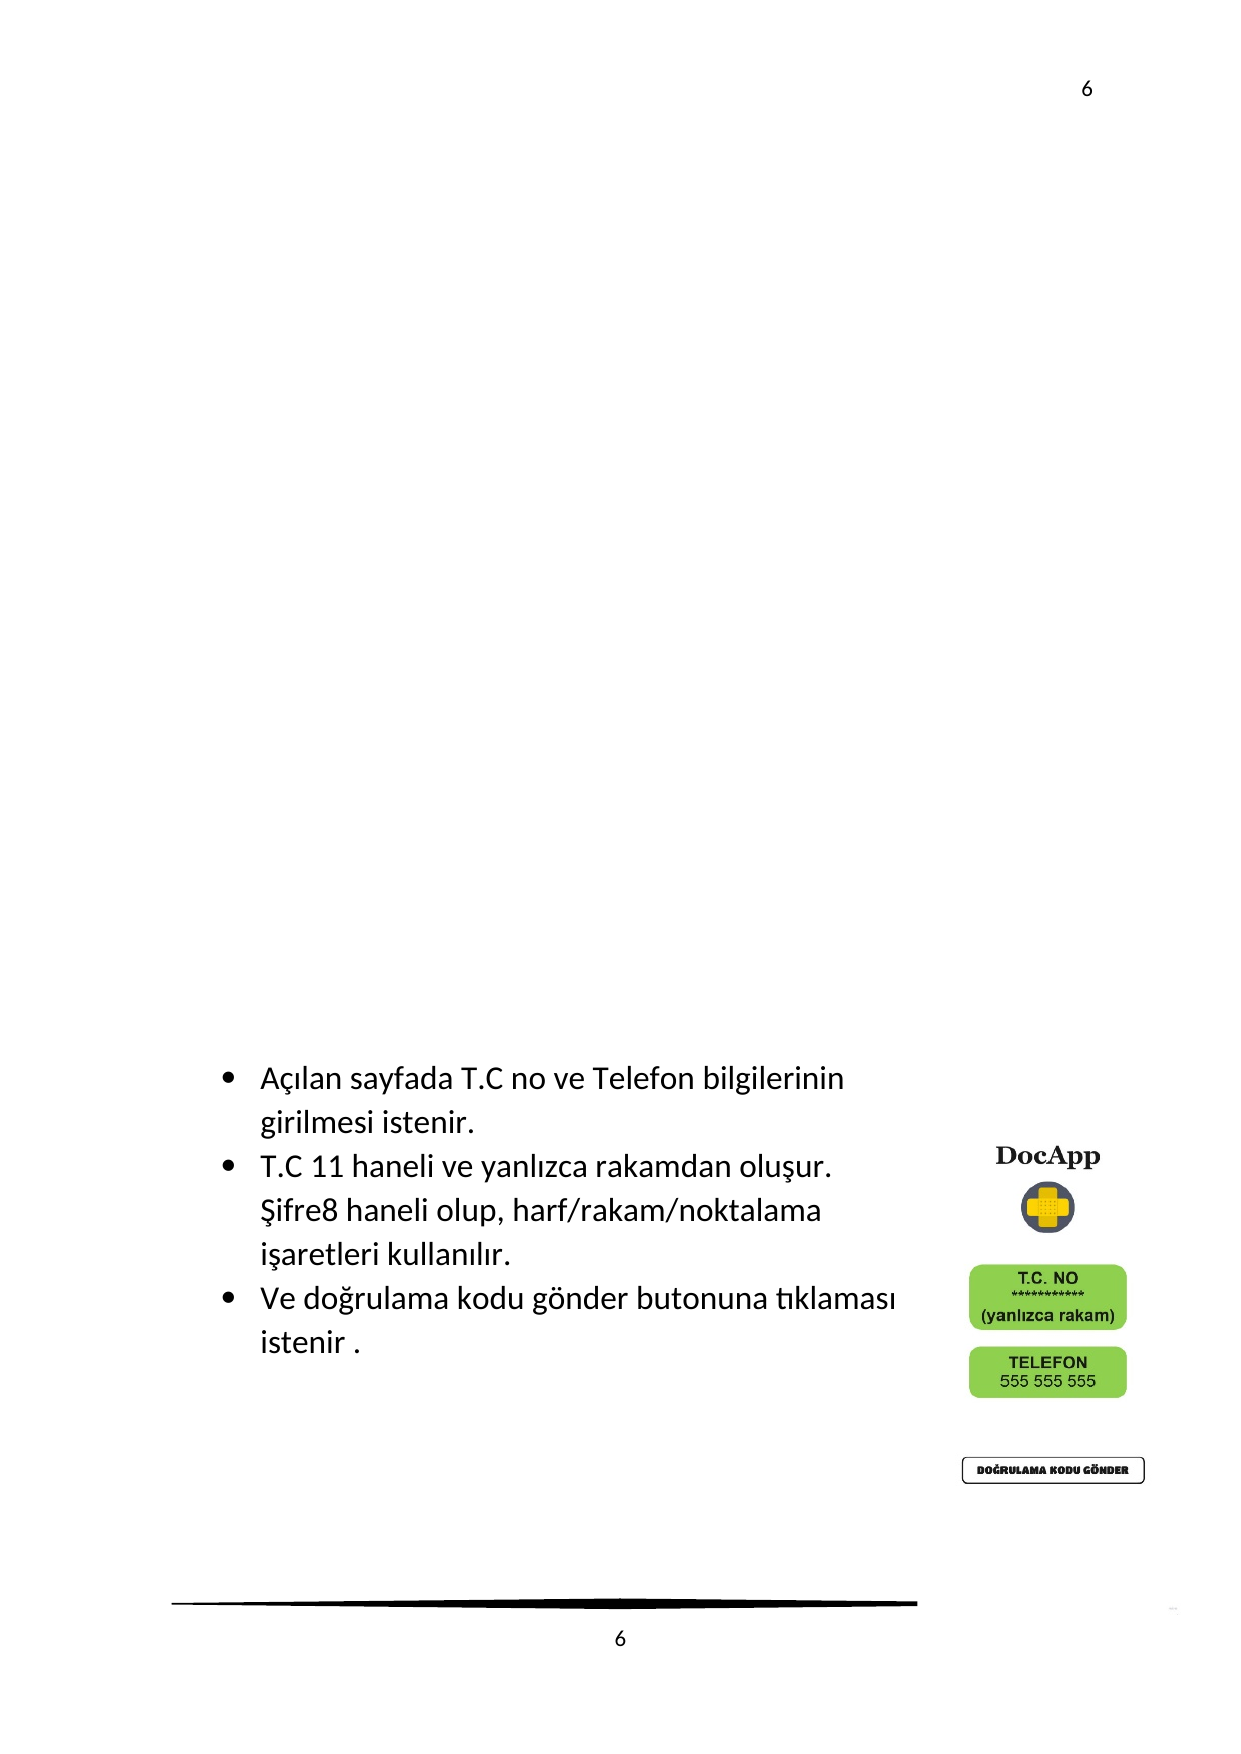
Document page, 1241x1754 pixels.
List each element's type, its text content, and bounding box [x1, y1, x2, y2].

list Ve doğrulama kodu gönder butonuna tıklaması istenir . [223, 1277, 915, 1361]
picture [915, 1058, 1180, 1612]
list T.C 11 haneli ve yanlızca rakamdan oluşur. Şifre8 haneli olup, harf/rakam/noktalama işaretleri kullanılır. [223, 1145, 915, 1273]
list Açılan sayfada T.C no ve Telefon bilgilerinin girilmesi istenir. [223, 1057, 1093, 1142]
